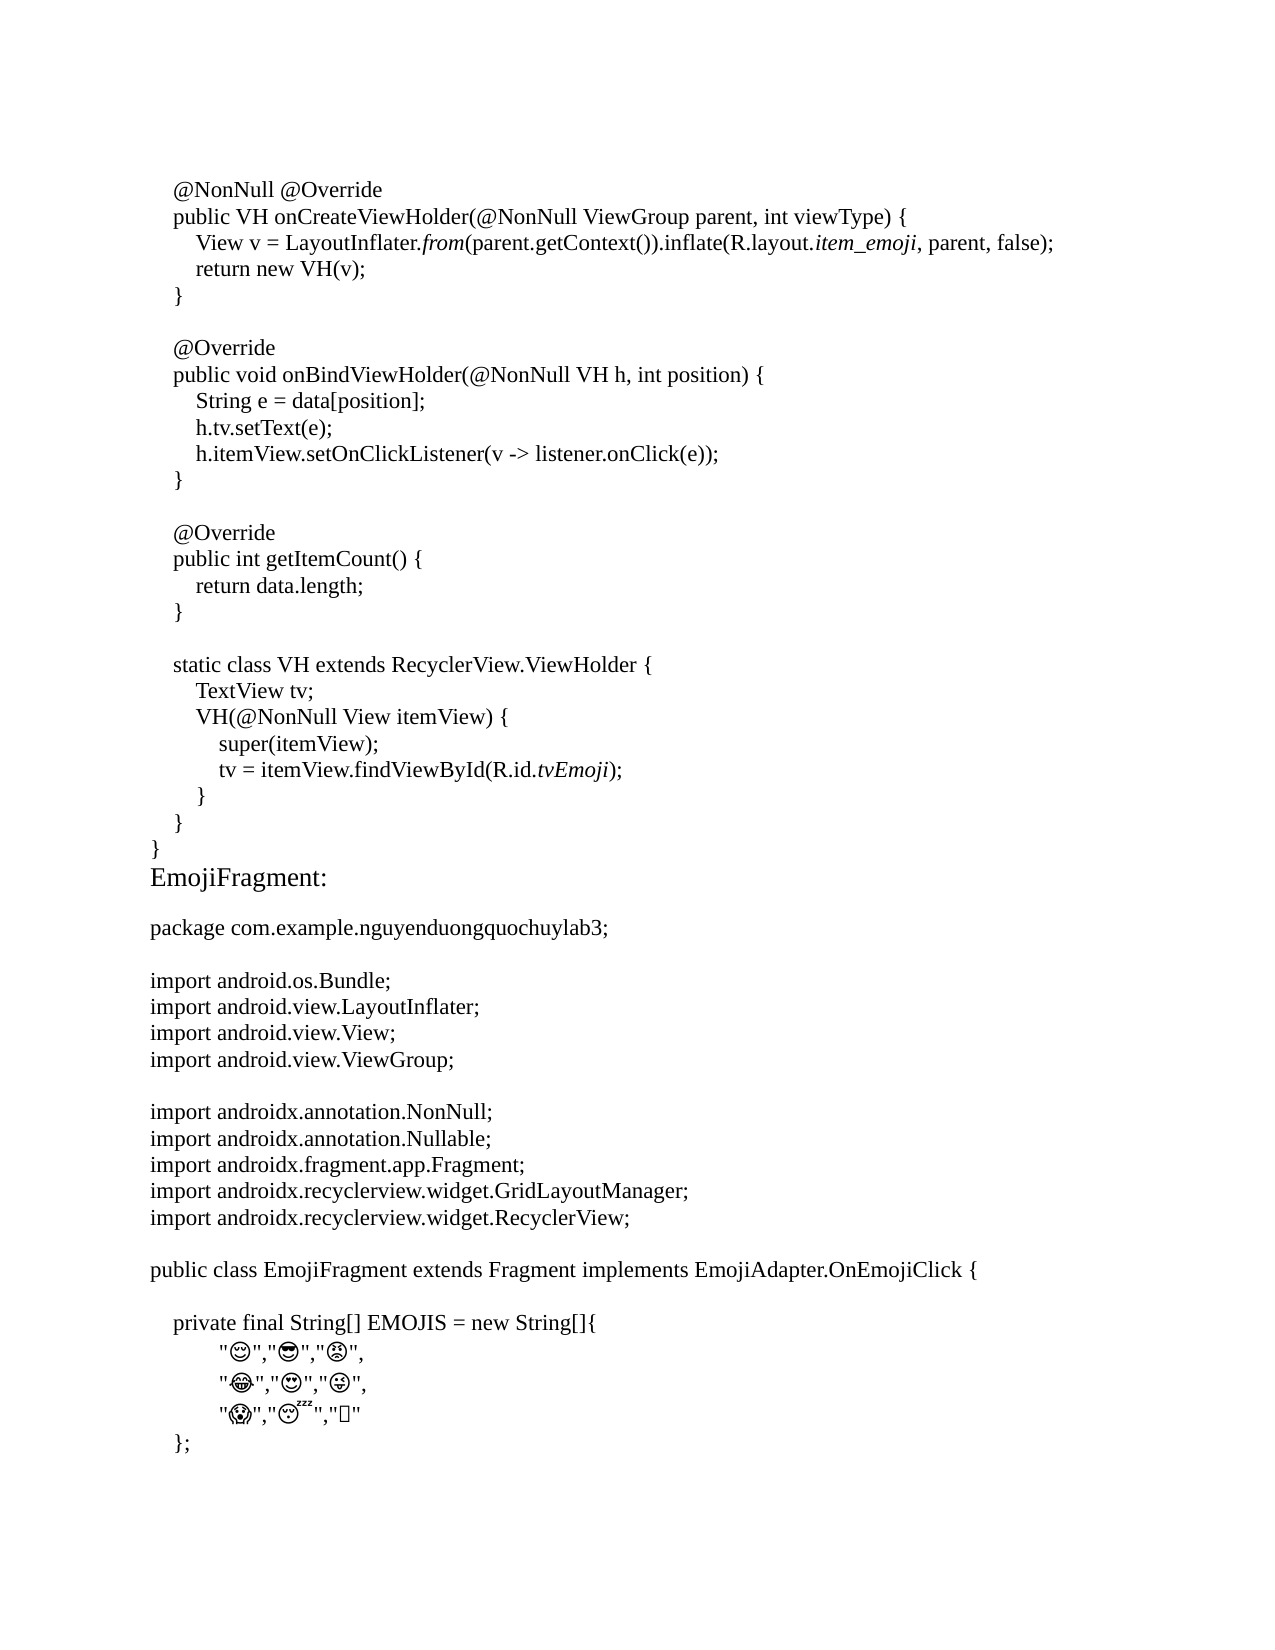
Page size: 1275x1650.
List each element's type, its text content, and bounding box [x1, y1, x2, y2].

text EmojiFragment: [150, 862, 1125, 893]
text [150, 914, 1125, 1482]
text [150, 150, 1125, 862]
